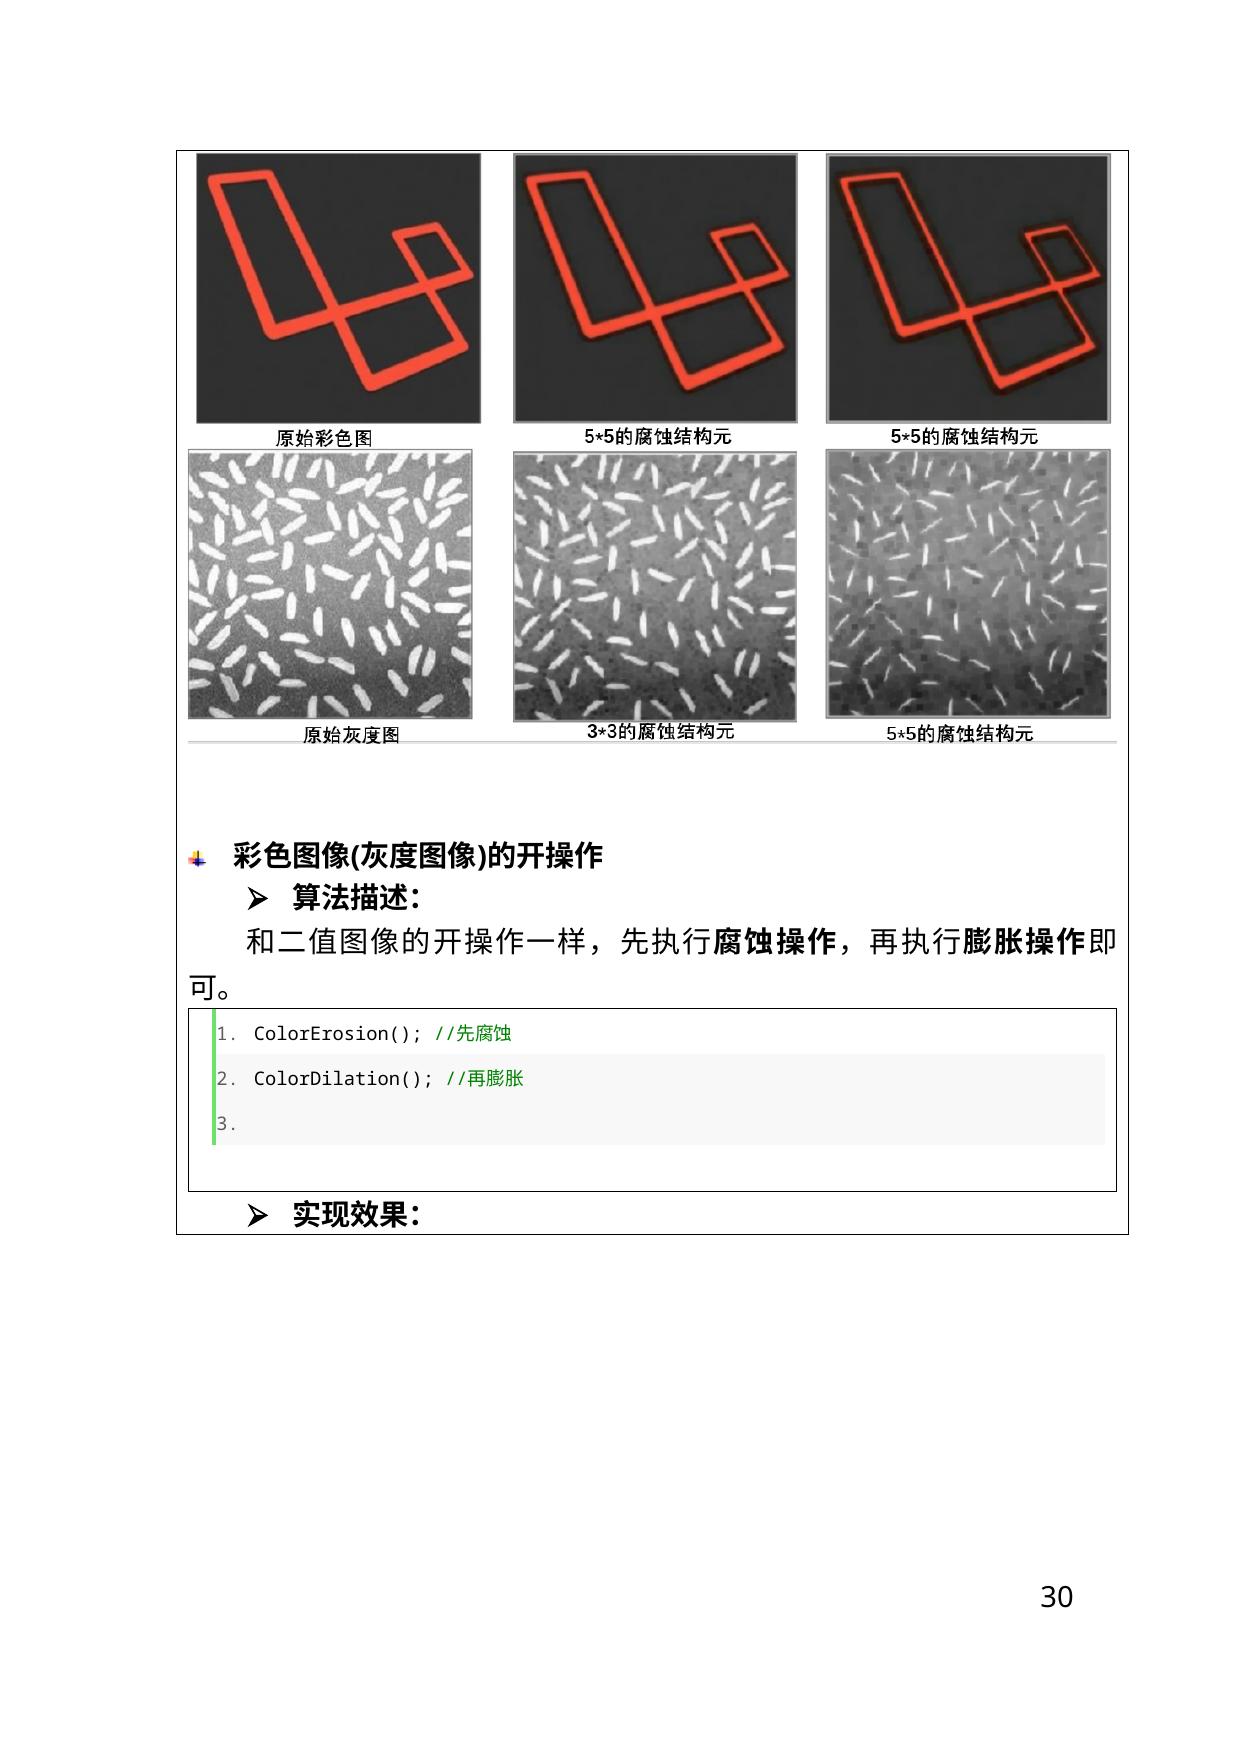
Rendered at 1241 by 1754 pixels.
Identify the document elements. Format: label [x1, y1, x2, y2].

picture [187, 151, 1117, 744]
table_cell [177, 151, 1128, 1234]
picture [188, 849, 206, 867]
